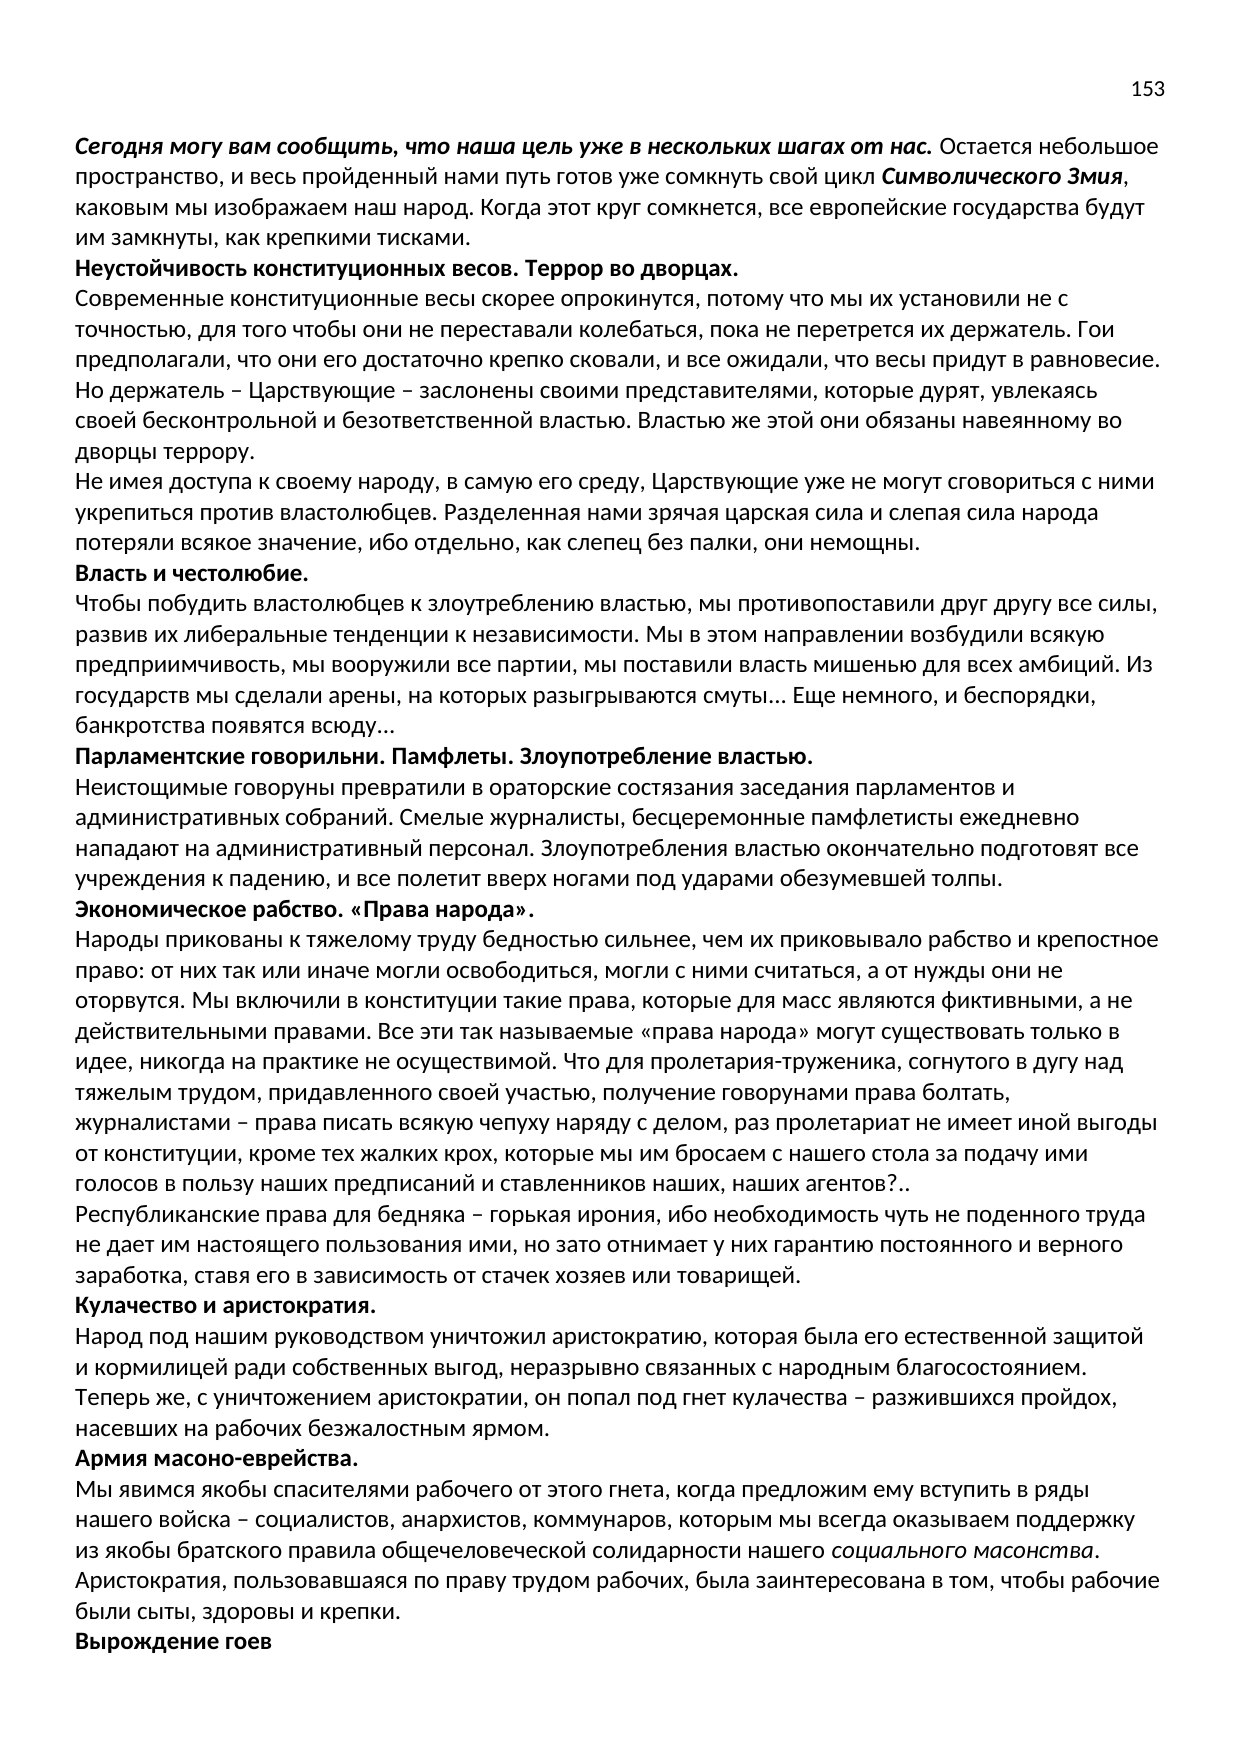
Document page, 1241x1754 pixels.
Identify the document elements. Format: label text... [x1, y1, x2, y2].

text Кулачество и аристократия. [75, 1289, 1165, 1320]
text Не имея доступа к своему народу, в самую его среду, Царствующие уже не могут сговориться с ними укрепиться против властолюбцев. Разделенная нами зрячая царская сила и слепая сила народа потеряли всякое значение, ибо отдельно, как слепец без палки, они немощны. [75, 466, 1165, 557]
text от конституции, кроме тех жалких крох, которые мы им бросаем с нашего стола за подачу ими голосов в пользу наших предписаний и ставленников наших, наших агентов?.. [75, 1137, 1165, 1198]
text были сыты, здоровы и крепки. [75, 1595, 1165, 1625]
text своей бесконтрольной и безответственной властью. Властью же этой они обязаны навеянному во дворцы террору. [75, 404, 1165, 466]
text Армия масоно-еврейства. [75, 1442, 1165, 1473]
text Вырождение гоев [75, 1625, 1165, 1656]
text Неистощимые говоруны превратили в ораторские состязания заседания парламентов и административных собраний. Смелые журналисты, бесцеремонные памфлетисты ежедневно нападают на административный персонал. Злоупотребления властью окончательно подготовят все учреждения к падению, и все полетит вверх ногами под ударами обезумевшей толпы. [75, 771, 1165, 893]
text и кормилицей ради собственных выгод, неразрывно связанных с народным благосостоянием. Теперь же, с уничтожением аристократии, он попал под гнет кулачества – разжившихся пройдох, насевших на рабочих безжалостным ярмом. [75, 1351, 1165, 1442]
text Власть и честолюбие. [75, 557, 1165, 588]
text Народ под нашим руководством уничтожил аристократию, которая была его естественной защитой [75, 1320, 1165, 1351]
text Парламентские говорильни. Памфлеты. Злоупотребление властью. [75, 740, 1165, 771]
text Чтобы побудить властолюбцев к злоутреблению властью, мы противопоставили друг другу все силы, развив их либеральные тенденции к независимости. Мы в этом направлении возбудили всякую предприимчивость, мы вооружили все партии, мы поставили власть мишенью для всех амбиций. Из государств мы сделали арены, на которых разыгрываются смуты... Еще немного, и беспорядки, банкротства появятся всюду... [75, 588, 1165, 740]
text Современные конституционные весы скорее опрокинутся, потому что мы их установили не с точностью, для того чтобы они не переставали колебаться, пока не перетрется их держатель. Гои предполагали, что они его достаточно крепко сковали, и все ожидали, что весы придут в равновесие. Но держатель – Царствующие – заслонены своими представителями, которые дурят, увлекаясь [75, 282, 1165, 404]
text Народы прикованы к тяжелому труду бедностью сильнее, чем их приковывало рабство и крепостное право: от них так или иначе могли освободиться, могли с ними считаться, а от нужды они не оторвутся. Мы включили в конституции такие права, которые для масс являются фиктивными, а не действительными правами. Все эти так называемые «права народа» могут существовать только в идее, никогда на практике не осуществимой. Что для пролетария-труженика, согнутого в дугу над тяжелым трудом, придавленного своей участью, получение говорунами права болтать, журналистами – права писать всякую чепуху наряду с делом, раз пролетариат не имеет иной выгоды [75, 923, 1165, 1137]
text Республиканские права для бедняка – горькая ирония, ибо необходимость чуть не поденного труда не дает им настоящего пользования ими, но зато отнимает у них гарантию постоянного и верного заработка, ставя его в зависимость от стачек хозяев или товарищей. [75, 1198, 1165, 1289]
text Неустойчивость конституционных весов. Террор во дворцах. [75, 252, 1165, 282]
text Сегодня могу вам сообщить, что наша цель уже в нескольких шагах от нас. Остается небольшое пространство, и весь пройденный нами путь готов уже сомкнуть свой цикл Символического Змия, каковым мы изображаем наш народ. Когда этот круг сомкнется, все европейские государства будут им замкнуты, как крепкими тисками. [75, 130, 1165, 252]
text Экономическое рабство. «Права народа». [75, 893, 1165, 923]
text Мы явимся якобы спасителями рабочего от этого гнета, когда предложим ему вступить в ряды нашего войска – социалистов, анархистов, коммунаров, которым мы всегда оказываем поддержку из якобы братского правила общечеловеческой солидарности нашего социального масонства. Аристократия, пользовавшаяся по праву трудом рабочих, была заинтересована в том, чтобы рабочие [75, 1473, 1165, 1595]
